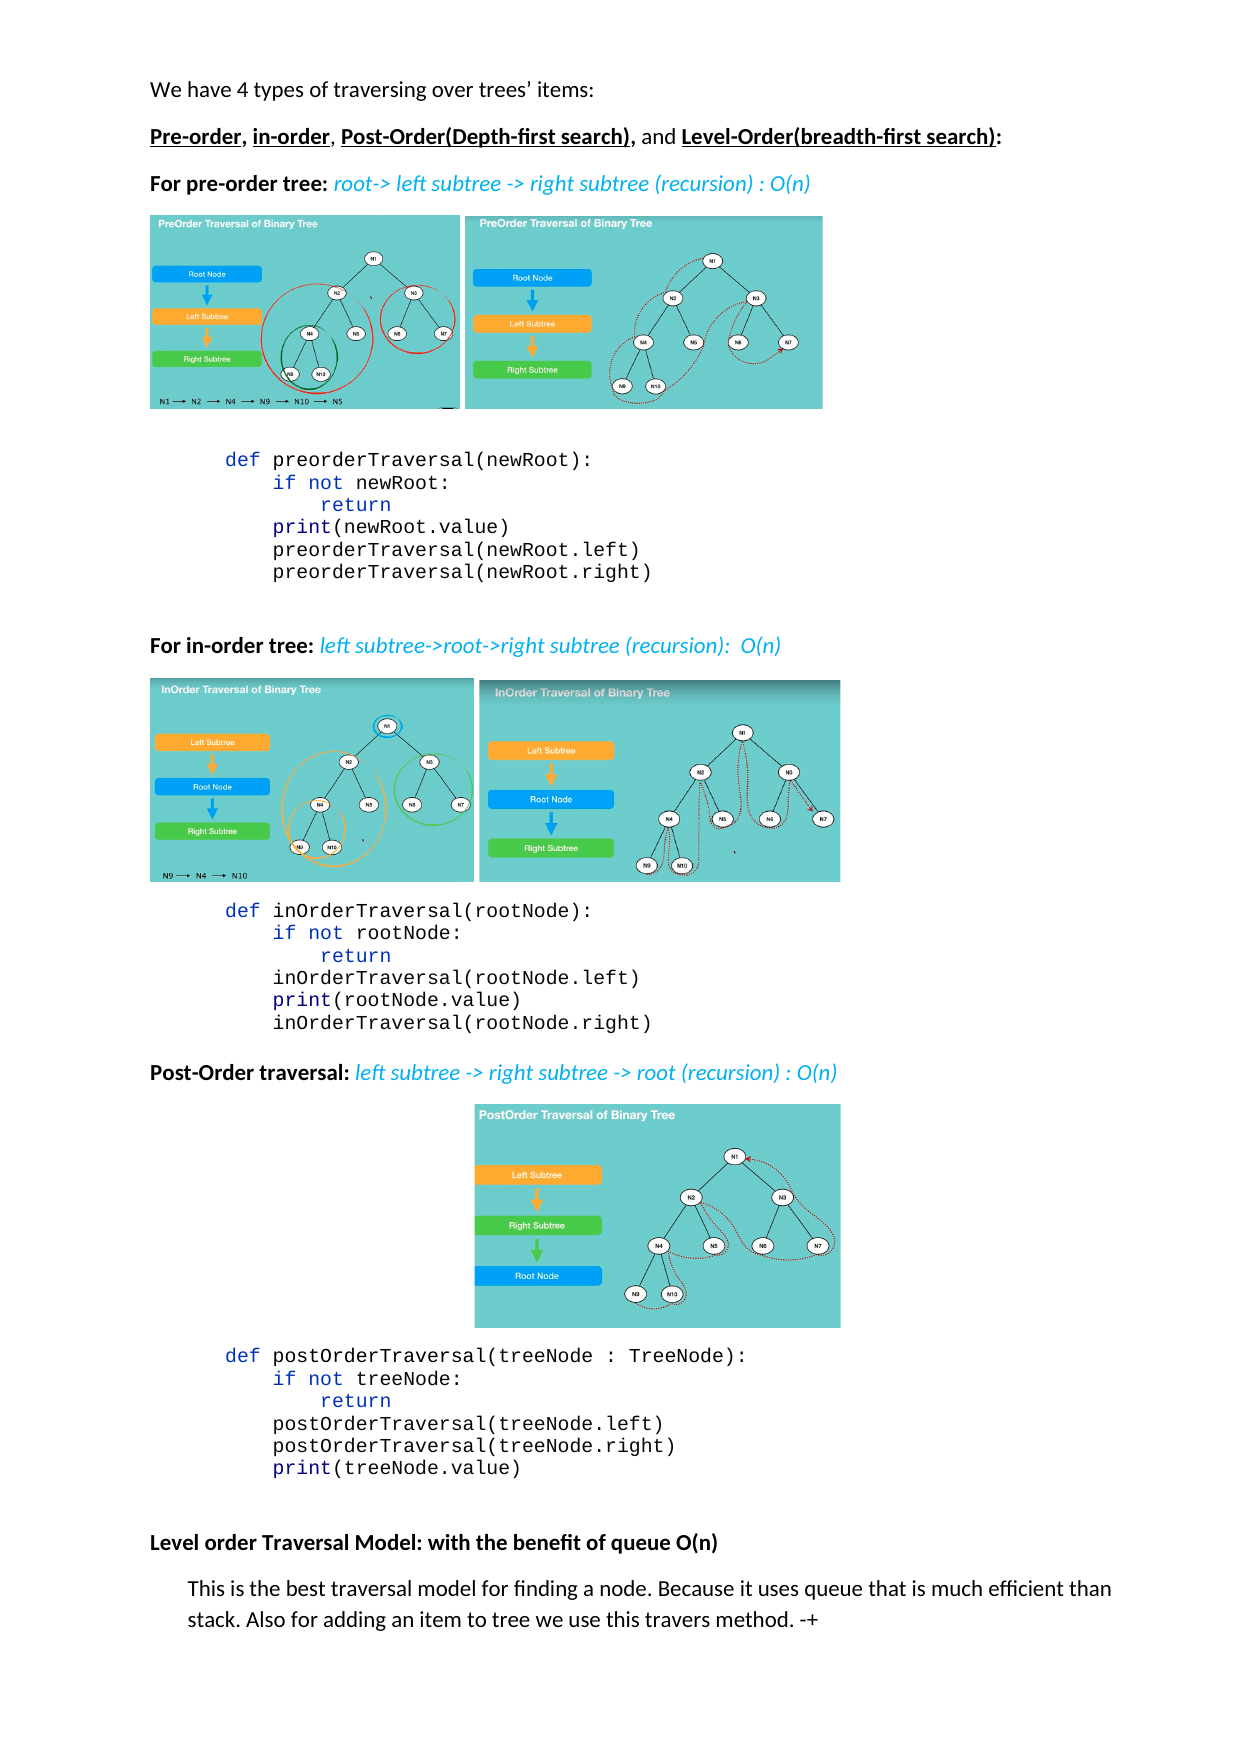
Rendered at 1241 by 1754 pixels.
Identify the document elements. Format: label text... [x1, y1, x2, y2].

text def postOrderTraversal(treeNode : TreeNode): if not treeNode: return postOrderTraversal(treeNode.left) postOrderTraversal(treeNode.right) print(treeNode.value) [225, 1346, 1165, 1481]
text Level order Traversal Model: with the benefit of queue O(n) [150, 1528, 1165, 1556]
text We have 4 types of traversing over trees’ items: [150, 75, 1165, 103]
picture [150, 215, 461, 409]
picture [474, 1104, 841, 1328]
text Post-Order traversal: left subtree -> right subtree -> root (recursion) : O(n) [150, 1058, 1165, 1086]
picture [150, 678, 474, 882]
picture [479, 680, 841, 882]
picture [536, 1273, 544, 1278]
text def inOrderTraversal(rootNode): if not rootNode: return inOrderTraversal(rootNode.left) print(rootNode.value) inOrderTraversal(rootNode.right) [225, 901, 1165, 1035]
text Pre-order, in-order, Post-Order(Depth-first search), and Level-Order(breadth-first search): [150, 122, 1165, 150]
text For in-order tree: left subtree->root->right subtree (recursion): O(n) [150, 631, 1165, 659]
text This is the best traversal model for finding a node. Because it uses queue that is much efficient than stack. Also for adding an item to tree we use this travers method. -+ [187, 1574, 1165, 1633]
picture [465, 216, 823, 409]
text For pre-order tree: root-> left subtree -> right subtree (recursion) : O(n) [150, 169, 1165, 197]
text def preorderTraversal(newRoot): if not newRoot: return print(newRoot.value) preorderTraversal(newRoot.left) preorderTraversal(newRoot.right) [225, 428, 1165, 584]
